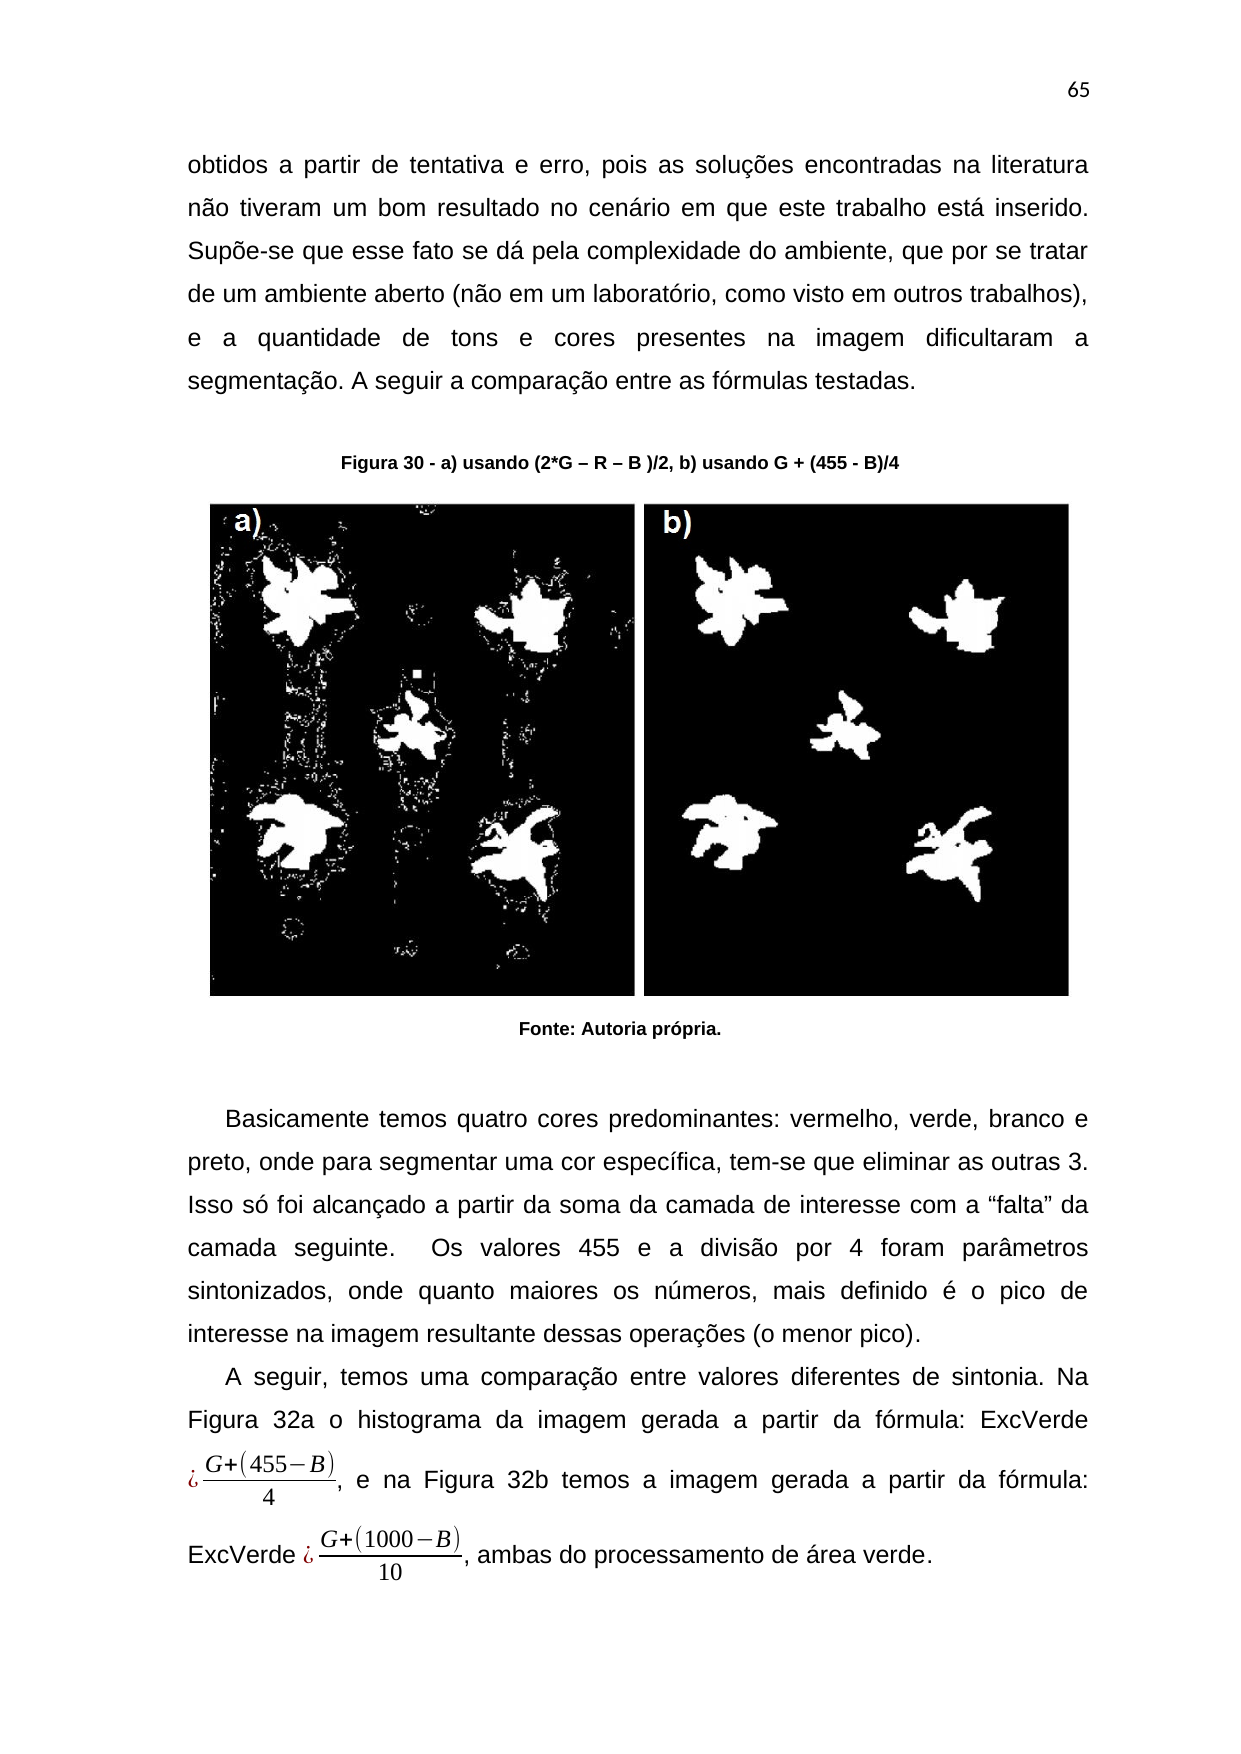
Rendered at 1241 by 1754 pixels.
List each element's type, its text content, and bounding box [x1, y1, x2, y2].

text Basicamente temos quatro cores predominantes: vermelho, verde, branco e preto, onde para segmentar uma cor específica, tem-se que eliminar as outras 3. Isso só foi alcançado a partir da soma da camada de interesse com a “falta” da camada seguinte. Os valores 455 e a divisão por 4 foram parâmetros sintonizados, onde quanto maiores os números, mais definido é o pico de interesse na imagem resultante dessas operações (o menor pico). [150, 1103, 1090, 1348]
picture [201, 494, 1077, 1004]
text Fonte: Autoria própria. [150, 1018, 1090, 1039]
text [187, 150, 1090, 394]
text A seguir, temos uma comparação entre valores diferentes de sintonia. Na Figura 32a o histograma da imagem gerada a partir da fórmula: ExcVerde , e na Figura 32b temos a imagem gerada a partir da fórmula: ExcVerde , ambas do processamento de área verde. [150, 1362, 1090, 1585]
